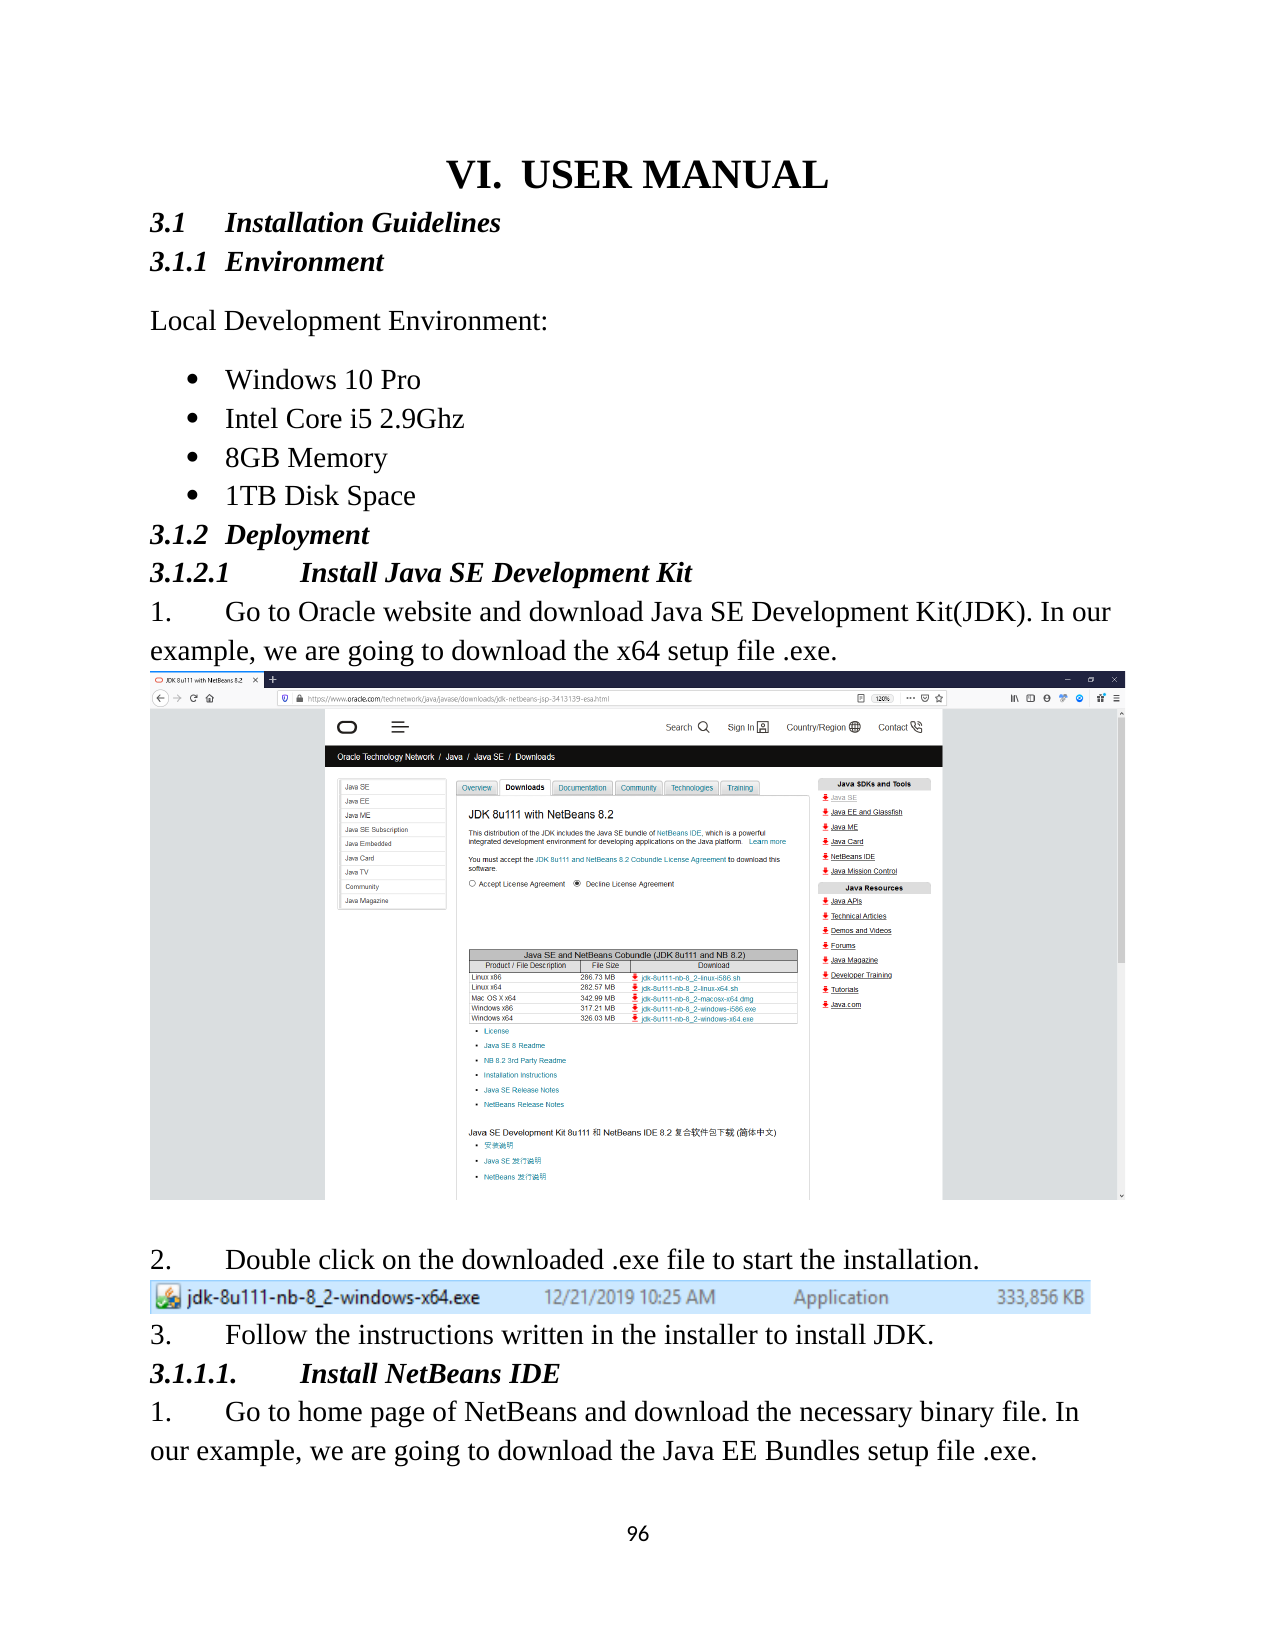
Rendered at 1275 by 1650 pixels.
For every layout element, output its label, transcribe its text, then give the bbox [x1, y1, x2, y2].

list Install NetBeans IDE [150, 1356, 1125, 1389]
list 8GB Memory [187, 440, 1125, 473]
list 1TB Disk Space [187, 478, 1125, 512]
picture [150, 671, 1125, 1200]
picture [150, 1280, 1091, 1314]
text Local Development Environment: [150, 303, 1125, 337]
list Follow the instructions written in the installer to install JDK. [150, 1317, 1125, 1351]
list Go to home page of NetBeans and download the necessary binary file. In our example, we are going to download the Java EE Bundles setup file .exe. [150, 1394, 1125, 1467]
list Installation Guidelines [150, 205, 1125, 239]
list Install Java SE Development Kit [150, 556, 1125, 589]
list Environment [150, 244, 1125, 277]
list Go to Oracle website and download Java SE Development Kit(JDK). In our example, we are going to download the x64 setup file .exe. [150, 594, 1125, 666]
list Windows 10 Pro [187, 362, 1125, 396]
list Double click on the downloaded .exe file to start the installation. [150, 1242, 1125, 1276]
list USER MANUAL [150, 150, 1125, 198]
list Intel Core i5 2.9Ghz [187, 401, 1125, 435]
list Deployment [150, 517, 1125, 551]
